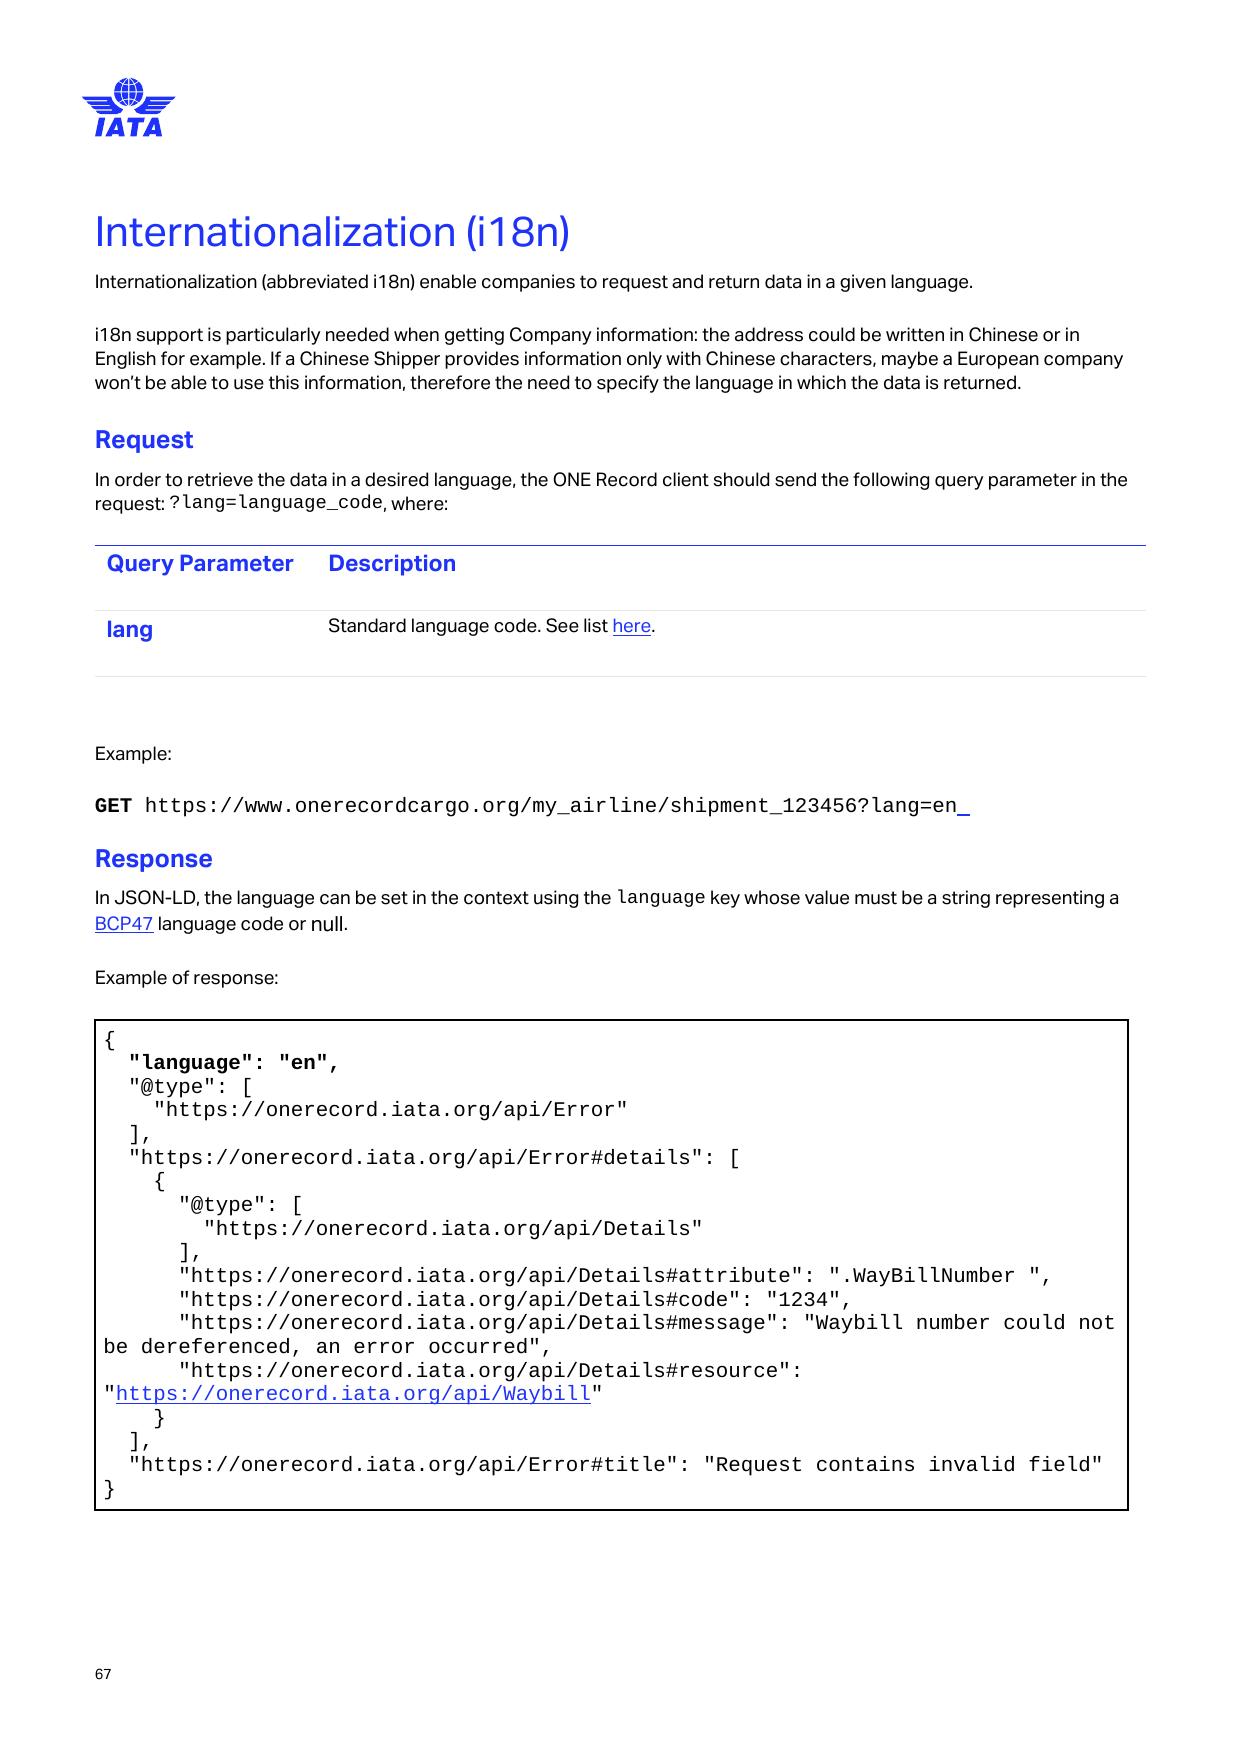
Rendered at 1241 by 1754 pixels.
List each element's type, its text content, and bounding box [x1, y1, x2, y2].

text Internationalization (abbreviated i18n) enable companies to request and return data in a given language. [94, 270, 1146, 294]
text In JSON-LD, the language can be set in the context using the language key whose value must be a string representing a BCP47 language code or null. [94, 886, 1146, 937]
text Example of response: [94, 966, 1146, 990]
subtitle Request [94, 424, 1146, 455]
subtitle Response [94, 842, 1146, 873]
text Example: [94, 742, 1146, 766]
table_header Description [316, 546, 1146, 610]
text In order to retrieve the data in a desired language, the ONE Record client should send the following query parameter in the request: ?lang=language_code, where: [94, 468, 1146, 516]
subtitle Internationalization (i18n) [94, 205, 1146, 257]
table_header Query Parameter [95, 546, 316, 610]
text GET https://www.onerecordcargo.org/my_airline/shipment_123456?lang=en [94, 795, 1146, 818]
table_cell Standard language code. See list here. [316, 611, 1146, 676]
text i18n support is particularly needed when getting Company information: the address could be written in Chinese or in English for example. If a Chinese Shipper provides information only with Chinese characters, maybe a European company won’t be able to use this information, therefore the need to specify the language in which the data is returned. [94, 323, 1146, 395]
table_cell lang [95, 611, 316, 676]
table_header { "language": "en", "@type": [ "https://onerecord.iata.org/api/Error" ], "https://onerecord.iata.org/api/Error#details": [ { "@type": [ "https://onerecord.iata.org/api/Details" ], "https://onerecord.iata.org/api/Details#attribute": ".WayBillNumber ", "https://onerecord.iata.org/api/Details#code": "1234", "https://onerecord.iata.org/api/Details#message": "Waybill number could not be dereferenced, an error occurred", "https://onerecord.iata.org/api/Details#resource": "https://onerecord.iata.org/api/Waybill" } ], "https://onerecord.iata.org/api/Error#title": "Request contains invalid field" } [96, 1021, 1127, 1509]
